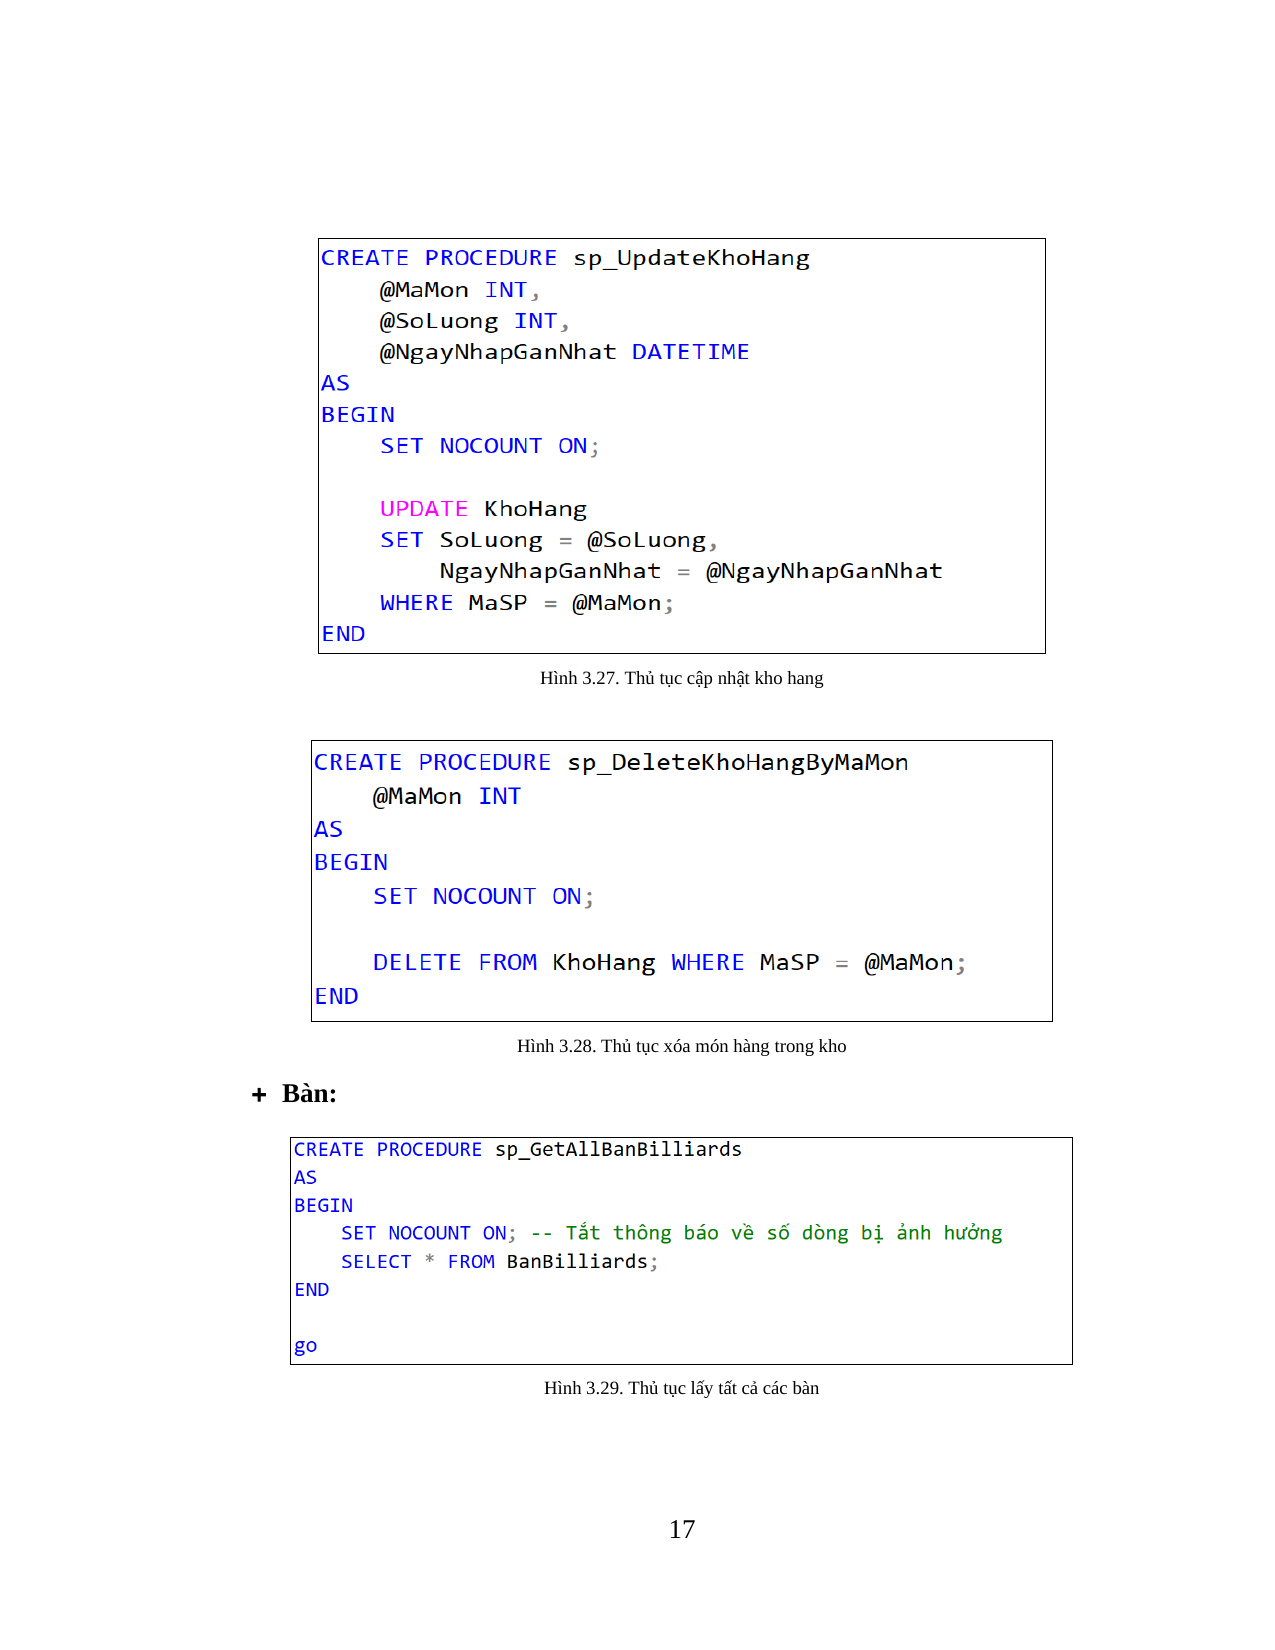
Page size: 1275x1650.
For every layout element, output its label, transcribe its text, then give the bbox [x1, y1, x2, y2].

text Hình 3.27. Thủ tục cập nhật kho hang [207, 667, 1157, 688]
list Bàn: [207, 1077, 1157, 1109]
picture [312, 741, 1052, 1021]
text Hình 3.28. Thủ tục xóa món hàng trong kho [207, 1035, 1157, 1057]
picture [291, 1138, 1072, 1364]
picture [319, 239, 1045, 653]
text Hình 3.29. Thủ tục lấy tất cả các bàn [207, 1377, 1157, 1399]
